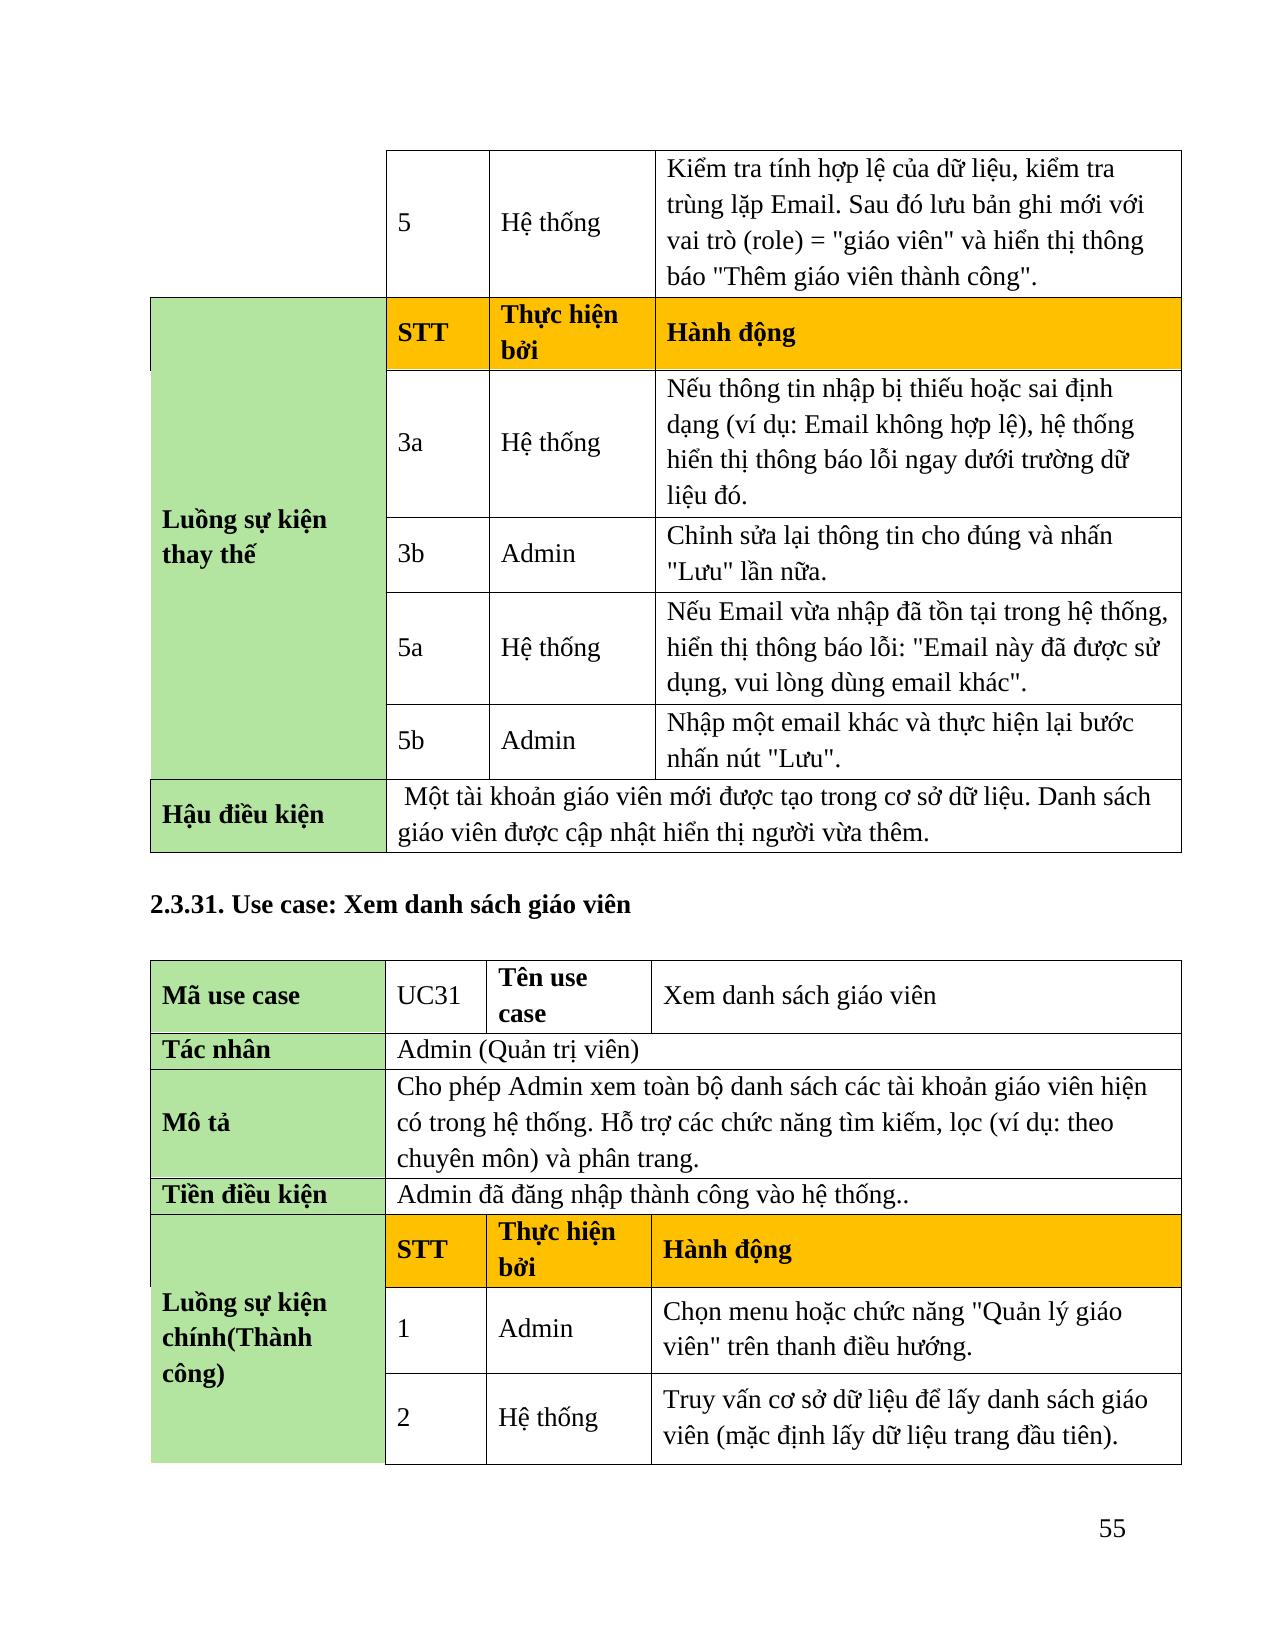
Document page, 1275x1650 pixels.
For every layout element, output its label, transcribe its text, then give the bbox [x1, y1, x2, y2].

table_header Tên use case [487, 961, 651, 1032]
table_cell 5 [387, 151, 489, 297]
table_cell 5b [387, 705, 489, 779]
table_cell Nếu thông tin nhập bị thiếu hoặc sai định dạng (ví dụ: Email không hợp lệ), hệ thống hiển thị thông báo lỗi ngay dưới trường dữ liệu đó. [656, 371, 1181, 517]
table_cell Hệ thống [490, 371, 655, 517]
table_cell Tiền điều kiện [151, 1179, 385, 1214]
table_cell 3a [387, 371, 489, 517]
table_header UC31 [386, 961, 486, 1032]
table_cell Cho phép Admin xem toàn bộ danh sách các tài khoản giáo viên hiện có trong hệ thống. Hỗ trợ các chức năng tìm kiếm, lọc (ví dụ: theo chuyên môn) và phân trang. [386, 1070, 1181, 1177]
table_header Xem danh sách giáo viên [652, 961, 1181, 1032]
table_cell Thực hiện bởi [490, 298, 655, 369]
table_cell Hành động [656, 298, 1181, 369]
table_cell Chọn menu hoặc chức năng "Quản lý giáo viên" trên thanh điều hướng. [652, 1288, 1181, 1373]
table_cell Hệ thống [490, 151, 655, 297]
table_cell Luồng sự kiện thay thế [151, 298, 386, 779]
table_cell Truy vấn cơ sở dữ liệu để lấy danh sách giáo viên (mặc định lấy dữ liệu trang đầu tiên). [652, 1374, 1181, 1463]
table_cell Nếu Email vừa nhập đã tồn tại trong hệ thống, hiển thị thông báo lỗi: "Email này đã được sử dụng, vui lòng dùng email khác". [656, 593, 1181, 704]
table_cell Admin [490, 705, 655, 779]
text 2.3.31. Use case: Xem danh sách giáo viên [150, 888, 1125, 920]
table_cell Một tài khoản giáo viên mới được tạo trong cơ sở dữ liệu. Danh sách giáo viên được cập nhật hiển thị người vừa thêm. [387, 780, 1181, 852]
table_header Mã use case [151, 961, 385, 1032]
table_cell Hậu điều kiện [151, 780, 386, 852]
table_cell Hệ thống [487, 1374, 651, 1463]
table_cell Kiểm tra tính hợp lệ của dữ liệu, kiểm tra trùng lặp Email. Sau đó lưu bản ghi mới với vai trò (role) = "giáo viên" và hiển thị thông báo "Thêm giáo viên thành công". [656, 151, 1181, 297]
table_cell Admin [487, 1288, 651, 1373]
table_cell 3b [387, 518, 489, 592]
table_cell Nhập một email khác và thực hiện lại bước nhấn nút "Lưu". [656, 705, 1181, 779]
table_cell 1 [386, 1288, 486, 1373]
table_cell Tác nhân [151, 1034, 385, 1069]
table_cell Admin (Quản trị viên) [386, 1034, 1181, 1069]
table_cell Mô tả [151, 1070, 385, 1177]
table_cell Thực hiện bởi [487, 1215, 651, 1287]
table_cell Luồng sự kiện chính(Thành công) [151, 1215, 385, 1463]
table_cell STT [387, 298, 489, 369]
table_cell STT [386, 1215, 486, 1287]
table_cell Admin [490, 518, 655, 592]
table_cell 5a [387, 593, 489, 704]
table_cell Admin đã đăng nhập thành công vào hệ thống.. [386, 1179, 1181, 1214]
table_cell Hành động [652, 1215, 1181, 1287]
table_cell Chỉnh sửa lại thông tin cho đúng và nhấn "Lưu" lần nữa. [656, 518, 1181, 592]
table_cell Hệ thống [490, 593, 655, 704]
table_cell 2 [386, 1374, 486, 1463]
